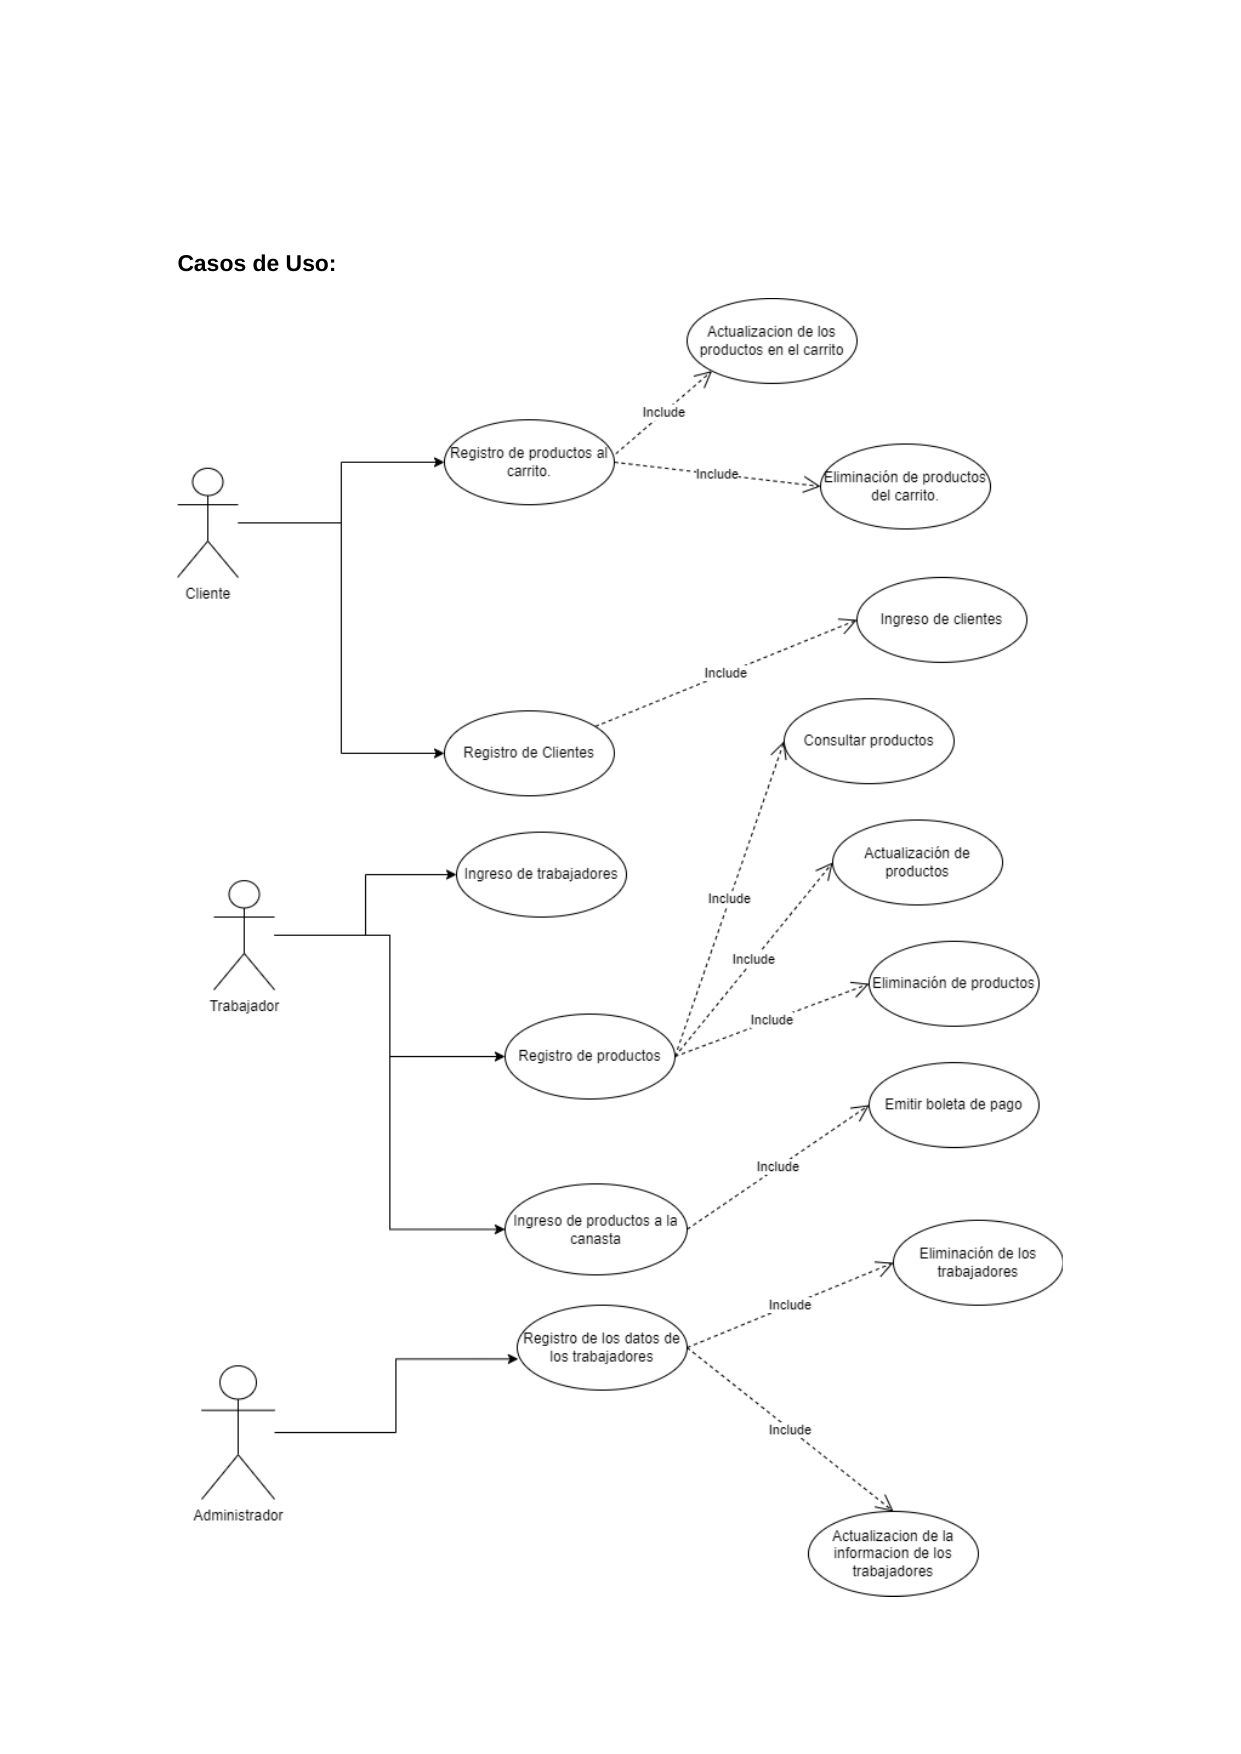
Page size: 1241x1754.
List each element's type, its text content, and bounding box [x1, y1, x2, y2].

subtitle Casos de Uso: [177, 250, 1063, 276]
picture [177, 298, 1063, 1597]
